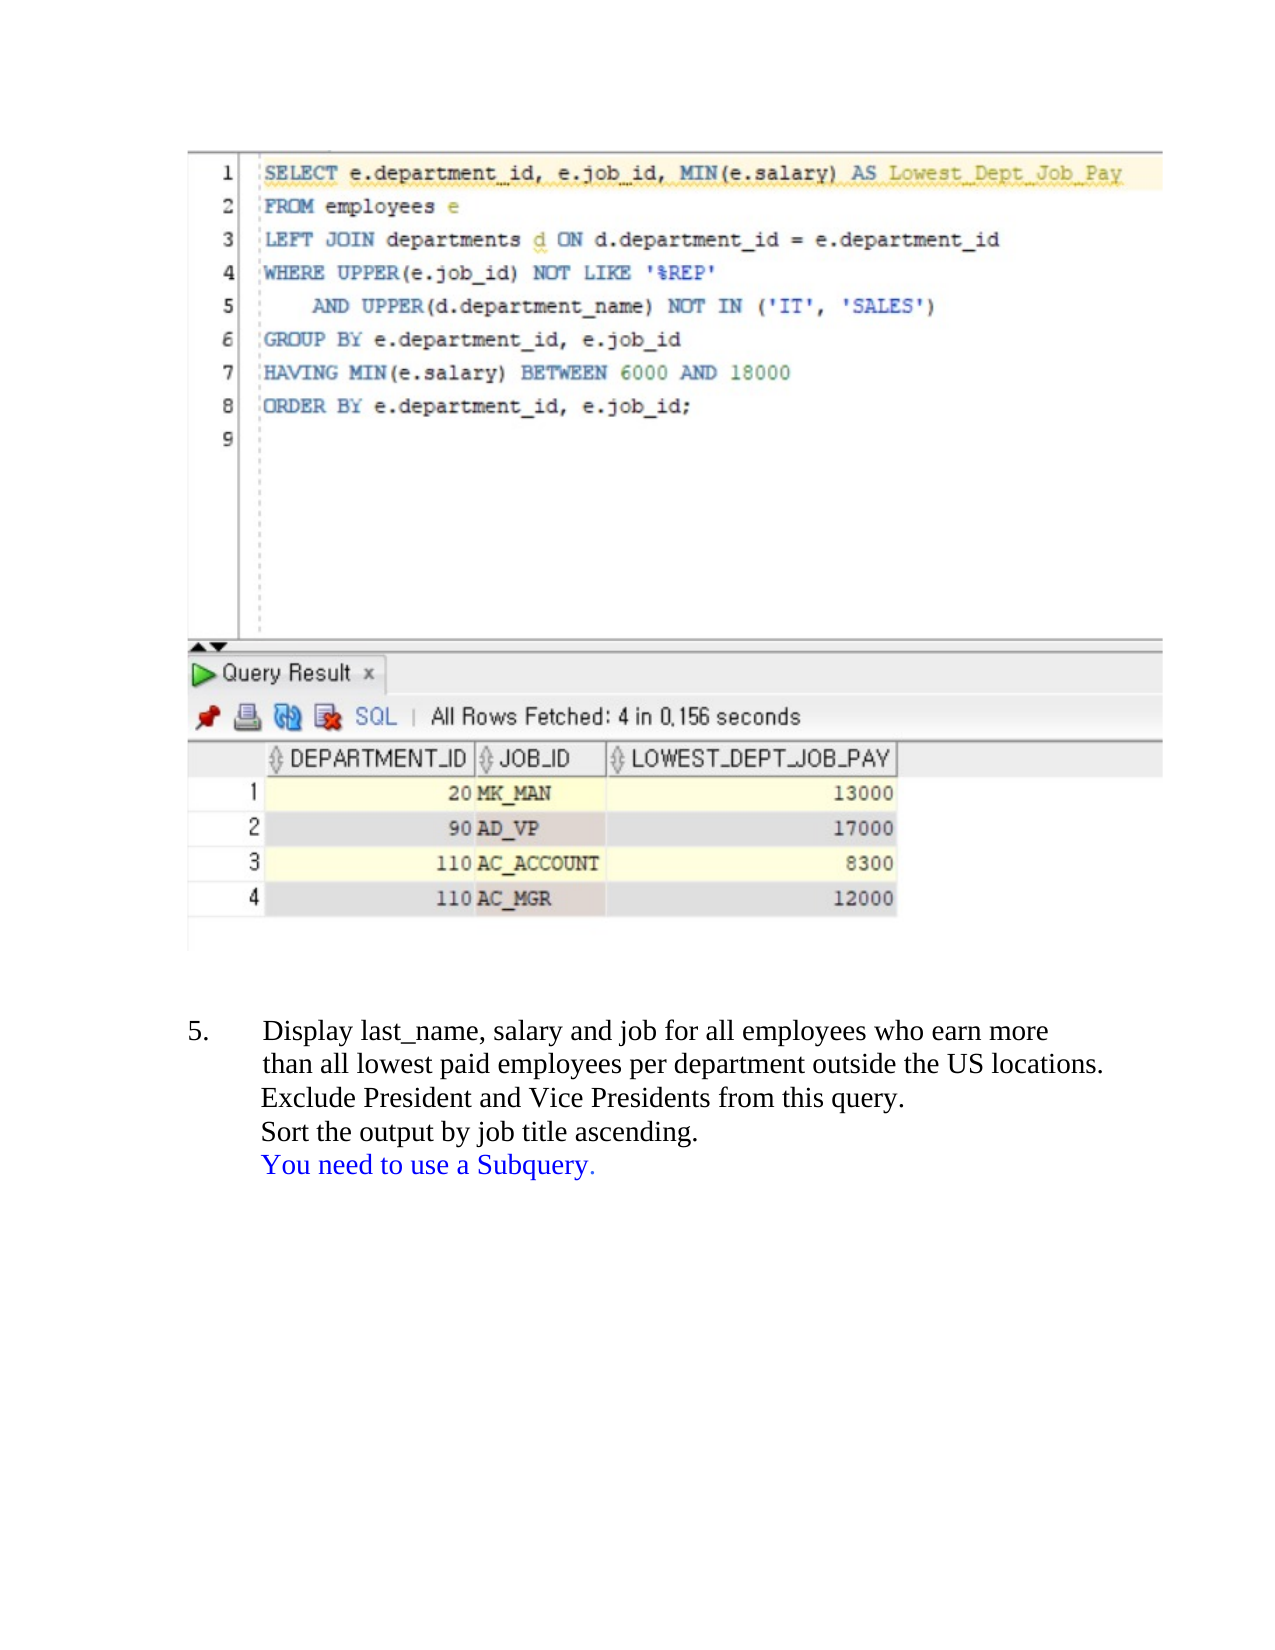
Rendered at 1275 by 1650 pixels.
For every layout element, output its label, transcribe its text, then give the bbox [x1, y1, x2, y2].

text 5. Display last_name, salary and job for all employees who earn more [187, 1013, 1162, 1047]
picture [187, 150, 1163, 951]
text Exclude President and Vice Presidents from this query. [187, 1080, 1162, 1114]
text than all lowest paid employees per department outside the US locations. [187, 1047, 1162, 1080]
text Sort the output by job title ascending. [187, 1114, 1162, 1147]
text You need to use a Subquery. [187, 1147, 1162, 1181]
